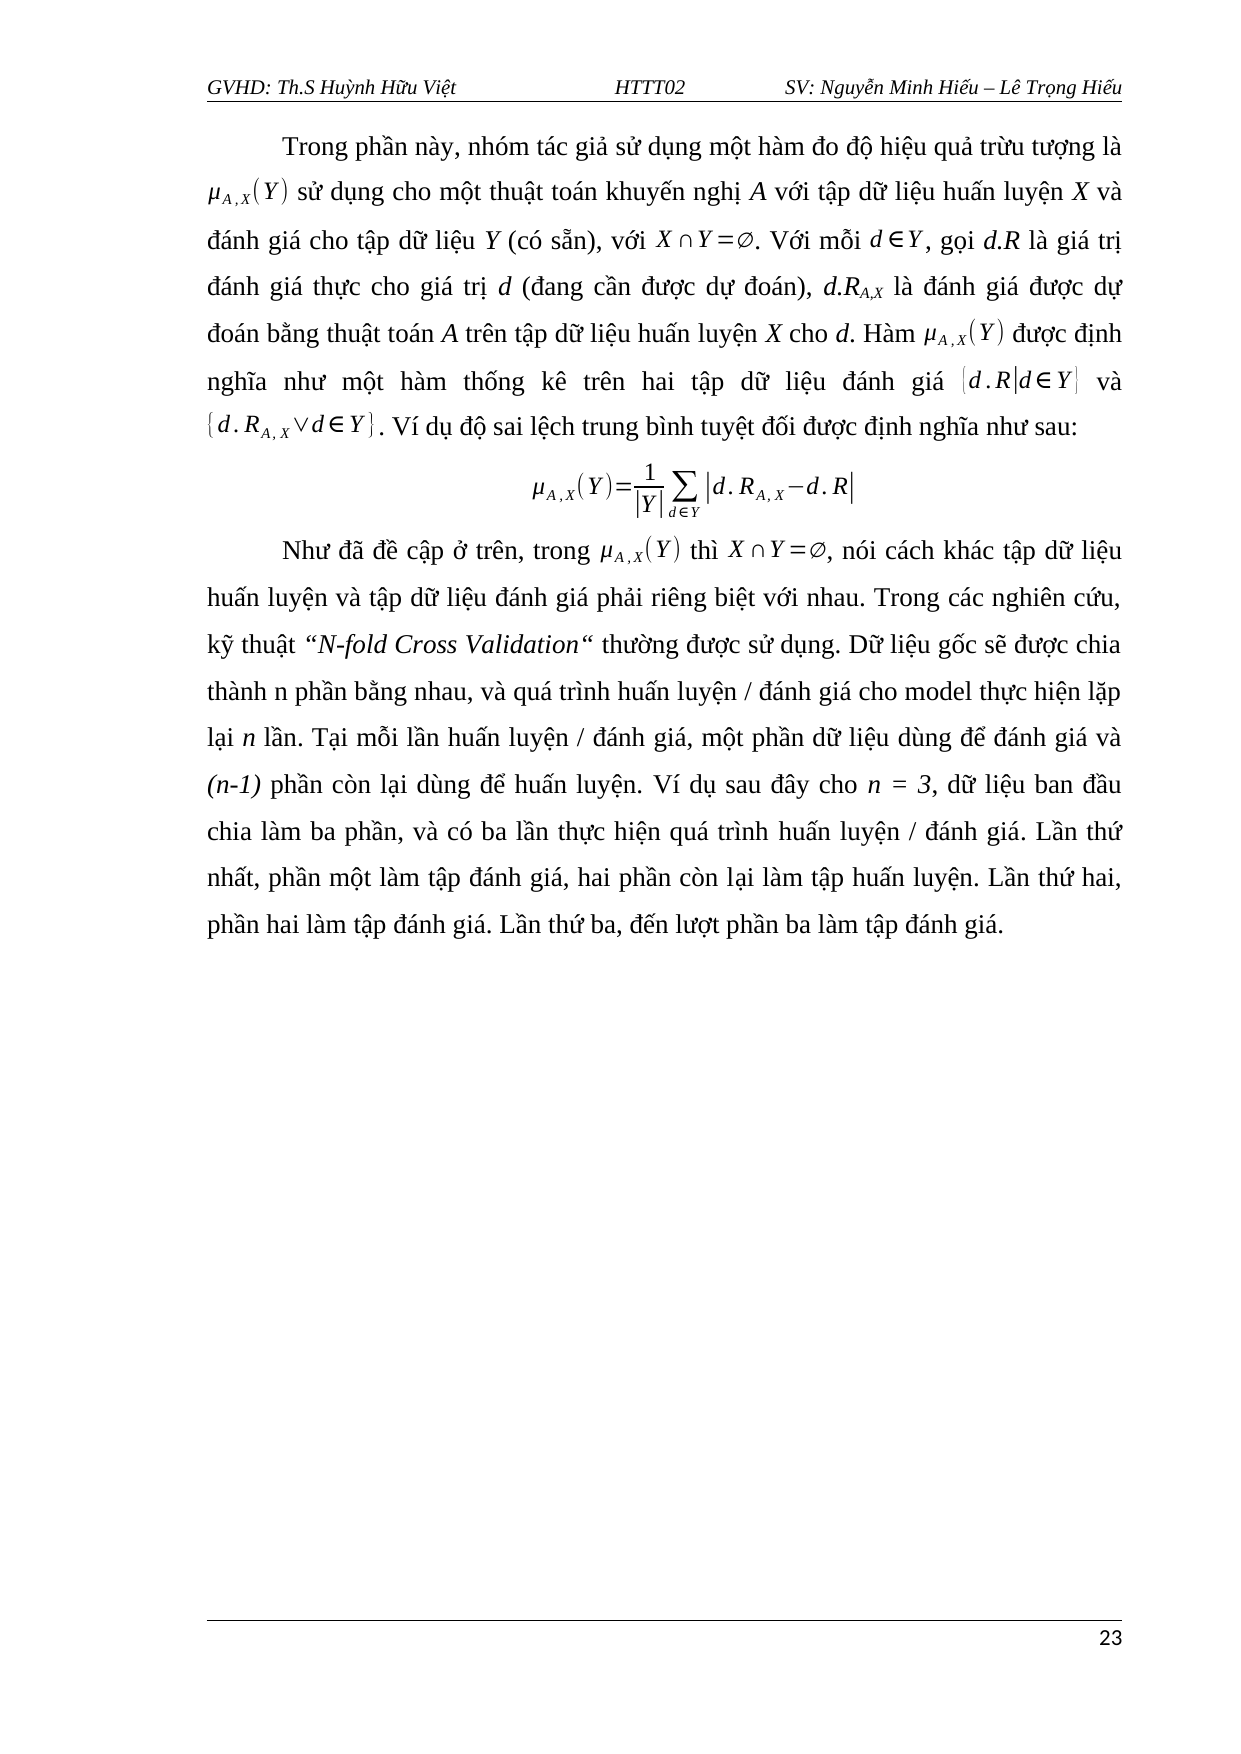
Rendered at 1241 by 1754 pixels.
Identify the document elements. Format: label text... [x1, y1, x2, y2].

text Như đã đề cập ở trên, trong thì , nói cách khác tập dữ liệu huấn luyện và tập dữ liệu đánh giá phải riêng biệt với nhau. Trong các nghiên cứu, kỹ thuật “N-fold Cross Validation“ thường được sử dụng. Dữ liệu gốc sẽ được chia thành n phần bằng nhau, và quá trình huấn luyện / đánh giá cho model thực hiện lặp lại n lần. Tại mỗi lần huấn luyện / đánh giá, một phần dữ liệu dùng để đánh giá và (n-1) phần còn lại dùng để huấn luyện. Ví dụ sau đây cho n = 3, dữ liệu ban đầu chia làm ba phần, và có ba lần thực hiện quá trình huấn luyện / đánh giá. Lần thứ nhất, phần một làm tập đánh giá, hai phần còn lại làm tập huấn luyện. Lần thứ hai, phần hai làm tập đánh giá. Lần thứ ba, đến lượt phần ba làm tập đánh giá. [207, 534, 1122, 939]
text Trong phần này, nhóm tác giả sử dụng một hàm đo độ hiệu quả trừu tượng là sử dụng cho một thuật toán khuyến nghị A với tập dữ liệu huấn luyện X và đánh giá cho tập dữ liệu Y (có sẵn), với . Với mỗi , gọi d.R là giá trị đánh giá thực cho giá trị d (đang cần được dự đoán), d.RA,X là đánh giá được dự đoán bằng thuật toán A trên tập dữ liệu huấn luyện X cho d. Hàm được định nghĩa như một hàm thống kê trên hai tập dữ liệu đánh giá và . Ví dụ độ sai lệch trung bình tuyệt đối được định nghĩa như sau: [207, 130, 1122, 442]
